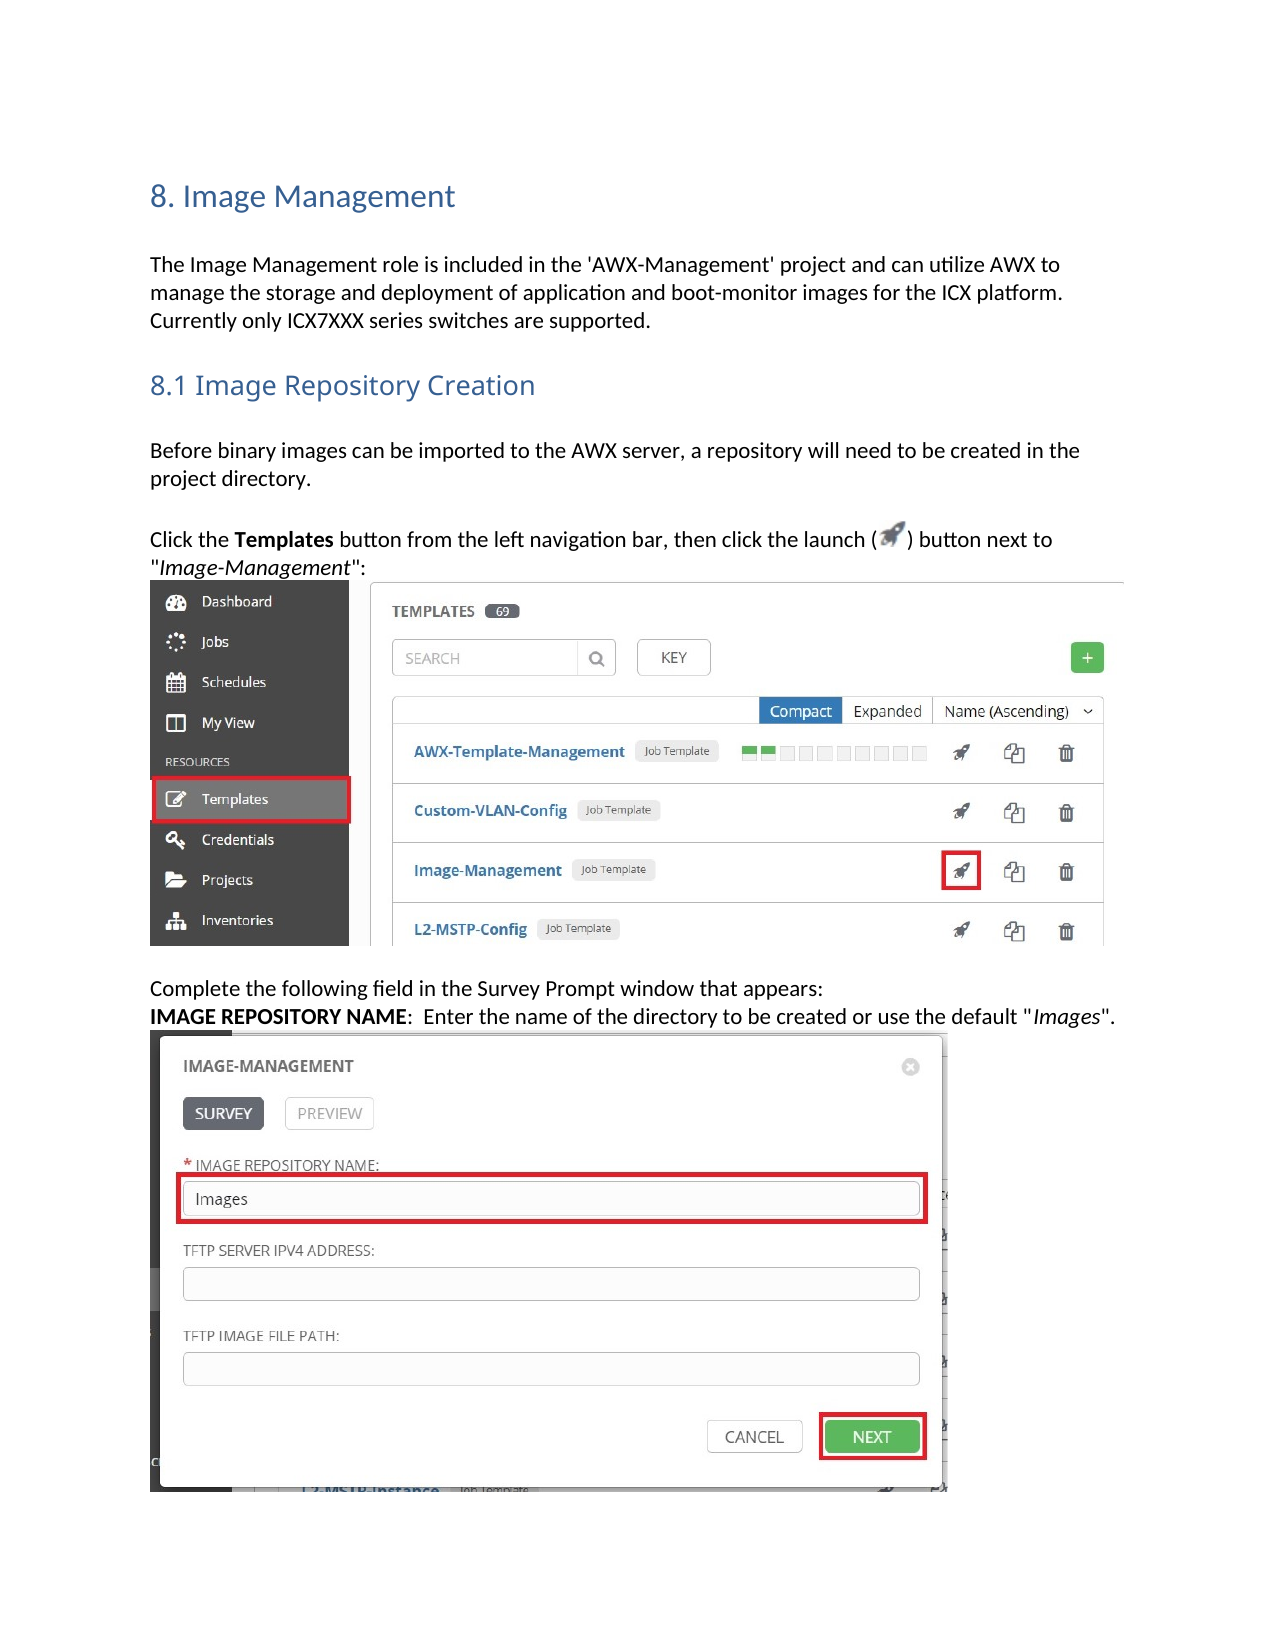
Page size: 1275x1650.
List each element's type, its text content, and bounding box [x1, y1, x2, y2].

text Click the Templates button from the left navigation bar, then click the launch () button next to "Image-Management": [150, 521, 1125, 581]
picture [150, 580, 1124, 946]
text Complete the following field in the Survey Prompt window that appears: [150, 974, 1125, 1002]
text IMAGE REPOSITORY NAME: Enter the name of the directory to be created or use the default "Images". [150, 1002, 1125, 1030]
picture [878, 520, 907, 547]
subtitle 8. Image Management [150, 175, 1125, 216]
text Before binary images can be imported to the AWX server, a repository will need to be created in the project directory. [150, 436, 1125, 492]
picture [150, 1030, 948, 1492]
text The Image Management role is included in the 'AWX-Management' project and can utilize AWX to manage the storage and deployment of application and boot-monitor images for the ICX platform. Currently only ICX7XXX series switches are supported. [150, 250, 1125, 334]
subtitle 8.1 Image Repository Creation [150, 366, 1125, 403]
